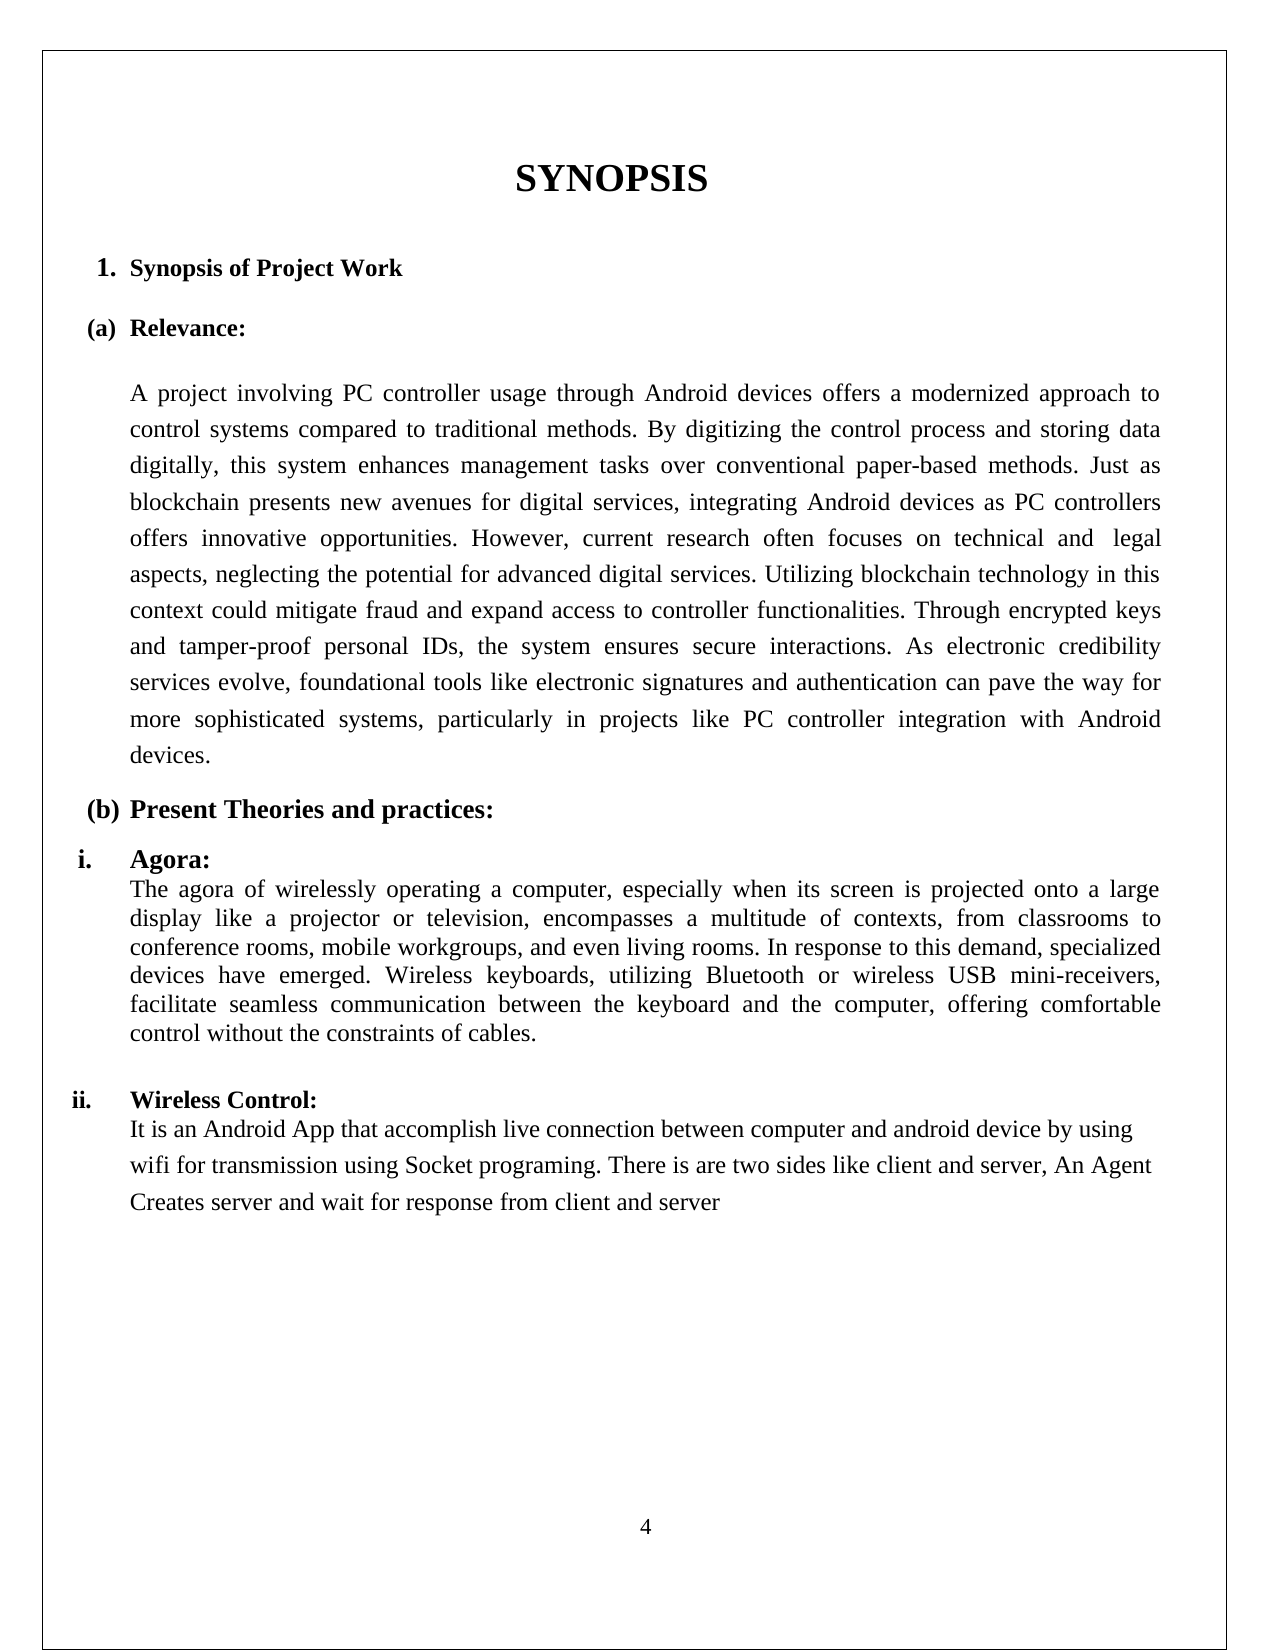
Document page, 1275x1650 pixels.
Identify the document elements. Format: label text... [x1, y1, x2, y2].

text It is an Android App that accomplish live connection between computer and android device by using wifi for transmission using Socket programing. There is are two sides like client and server, An Agent Creates server and wait for response from client and server [129, 1114, 1161, 1215]
text The agora of wirelessly operating a computer, especially when its screen is projected onto a large display like a projector or television, encompasses a multitude of contexts, from classrooms to conference rooms, mobile workgroups, and even living rooms. In response to this demand, specialized devices have emerged. Wireless keyboards, utilizing Bluetooth or wireless USB mini-receivers, facilitate seamless communication between the keyboard and the computer, offering comfortable control without the constraints of cables. [129, 874, 1162, 1047]
list Relevance: [87, 313, 1226, 342]
list Agora: [78, 843, 1226, 874]
text A project involving PC controller usage through Android devices offers a modernized approach to control systems compared to traditional methods. By digitizing the control process and storing data digitally, this system enhances management tasks over conventional paper-based methods. Just as blockchain presents new avenues for digital services, integrating Android devices as PC controllers offers innovative opportunities. However, current research often focuses on technical and legal aspects, neglecting the potential for advanced digital services. Utilizing blockchain technology in this context could mitigate fraud and expand access to controller functionalities. Through encrypted keys and tamper-proof personal IDs, the system ensures secure interactions. As electronic credibility services evolve, foundational tools like electronic signatures and authentication can pave the way for more sophisticated systems, particularly in projects like PC controller integration with Android devices. [129, 378, 1162, 768]
subtitle Wireless Control: [72, 1086, 1226, 1114]
text SYNOPSIS [482, 154, 741, 199]
list Present Theories and practices: [87, 793, 1226, 824]
subtitle Synopsis of Project Work [96, 251, 1226, 282]
text 4 [64, 1513, 1226, 1539]
